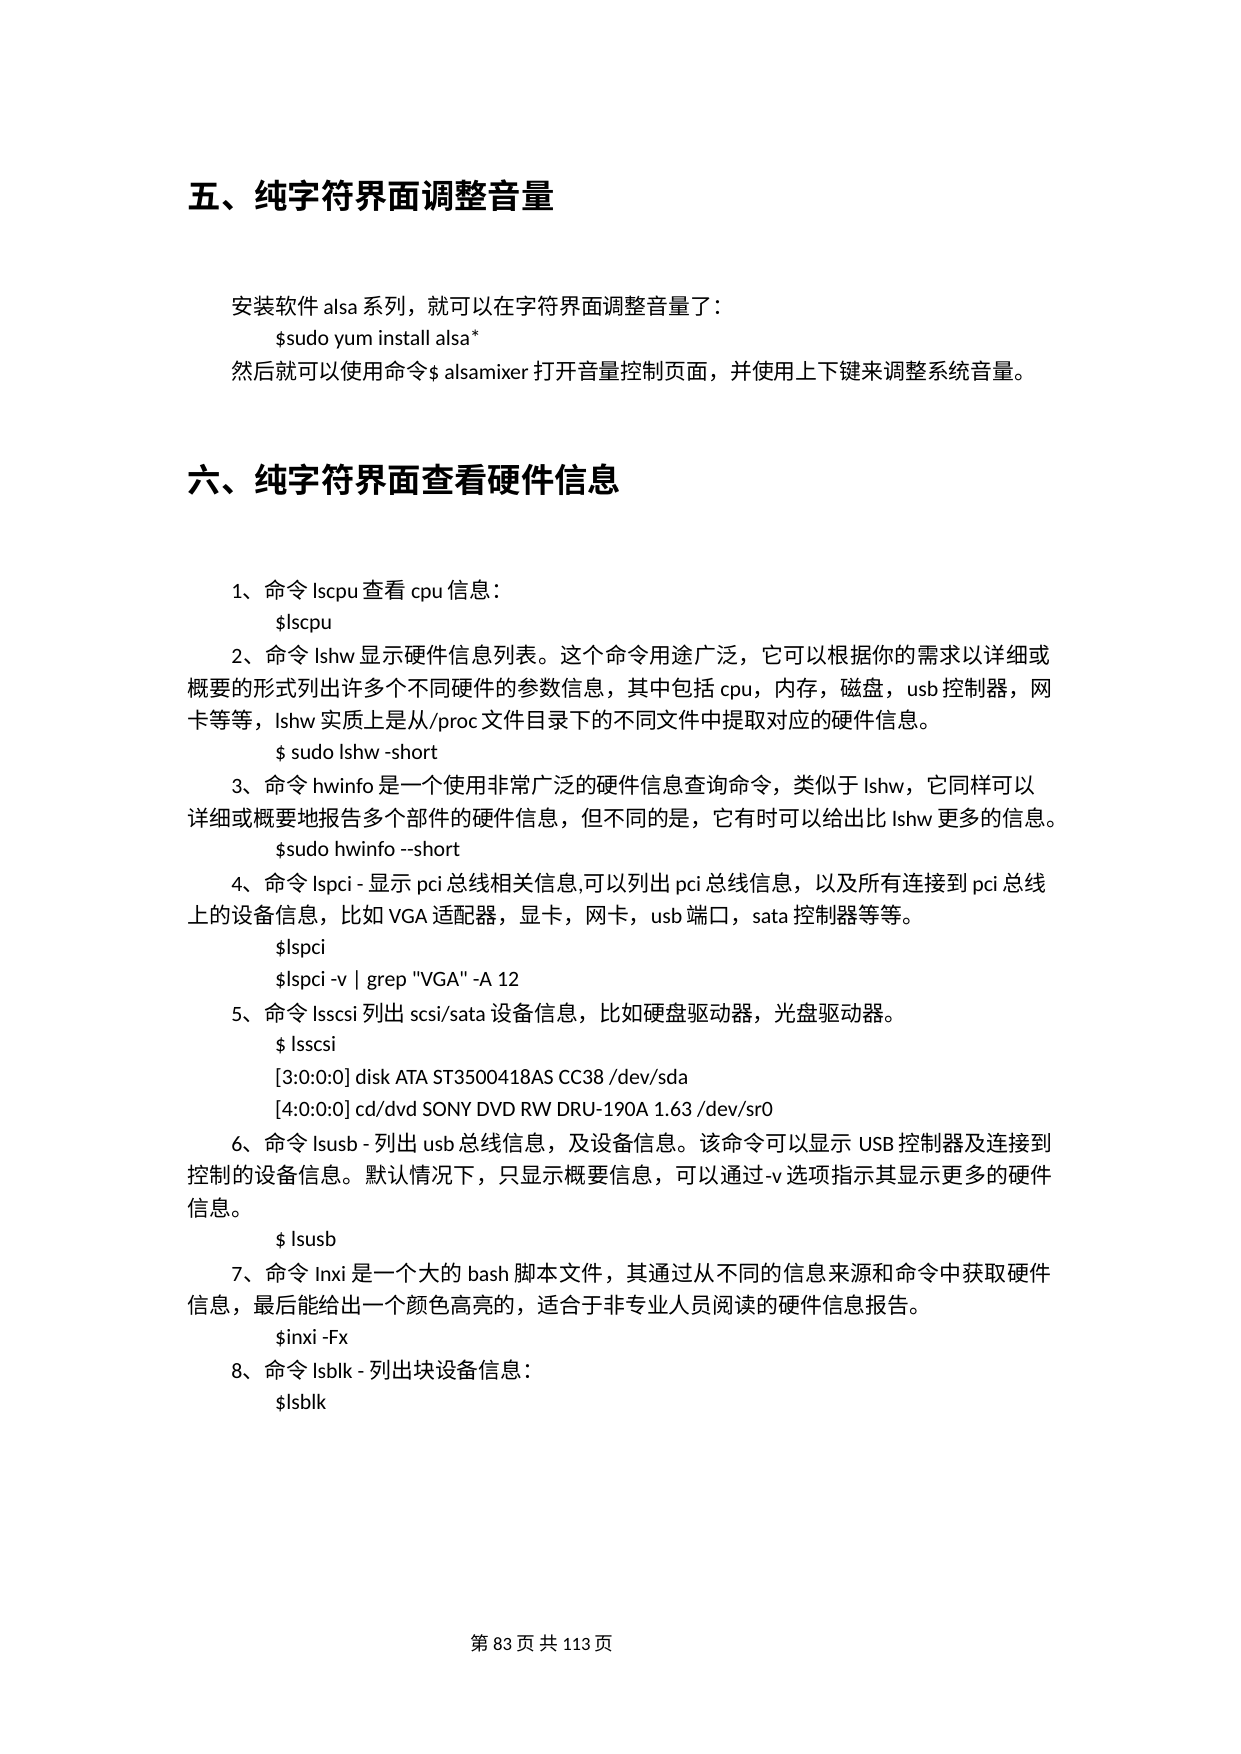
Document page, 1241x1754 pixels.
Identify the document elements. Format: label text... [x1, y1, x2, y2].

text $ lsscsi [275, 1028, 1053, 1060]
text 8、命令lsblk - 列出块设备信息： [187, 1353, 1053, 1385]
text 3、命令hwinfo是一个使用非常广泛的硬件信息查询命令，类似于lshw，它同样可以详细或概要地报告多个部件的硬件信息，但不同的是，它有时可以给出比lshw更多的信息。 [187, 768, 1053, 833]
text 4、命令lspci - 显示pci总线相关信息,可以列出pci总线信息，以及所有连接到pci总线上的设备信息，比如VGA适配器，显卡，网卡，usb端口，sata控制器等等。 [187, 865, 1053, 930]
text 2、命令lshw显示硬件信息列表。这个命令用途广泛，它可以根据你的需求以详细或概要的形式列出许多个不同硬件的参数信息，其中包括cpu，内存，磁盘，usb控制器，网卡等等，lshw实质上是从/proc文件目录下的不同文件中提取对应的硬件信息。 [187, 638, 1053, 735]
text $sudo yum install alsa* [187, 321, 1053, 354]
text $ lsusb [275, 1223, 1053, 1255]
subtitle 五、纯字符界面调整音量 [187, 162, 1053, 227]
text 5、命令lsscsi列出scsi/sata设备信息，比如硬盘驱动器，光盘驱动器。 [187, 995, 1053, 1028]
text $lsblk [187, 1385, 1053, 1418]
text 1、命令lscpu查看cpu信息： [187, 573, 1053, 605]
text 7、命令Inxi是一个大的bash脚本文件，其通过从不同的信息来源和命令中获取硬件信息，最后能给出一个颜色高亮的，适合于非专业人员阅读的硬件信息报告。 [187, 1255, 1053, 1320]
text $sudo hwinfo --short [231, 833, 1053, 865]
text $ sudo lshw -short [187, 735, 1053, 768]
text $lscpu [187, 605, 1053, 638]
text $lspci -v | grep "VGA" -A 12 [187, 963, 1053, 995]
text 安装软件alsa系列，就可以在字符界面调整音量了： [187, 289, 1053, 321]
text 然后就可以使用命令$ alsamixer打开音量控制页面，并使用上下键来调整系统音量。 [187, 354, 1053, 386]
text [4:0:0:0] cd/dvd SONY DVD RW DRU-190A 1.63 /dev/sr0 [275, 1093, 1053, 1125]
text [3:0:0:0] disk ATA ST3500418AS CC38 /dev/sda [275, 1060, 1053, 1093]
text 6、命令lsusb - 列出usb总线信息，及设备信息。该命令可以显示USB控制器及连接到控制的设备信息。默认情况下，只显示概要信息，可以通过-v选项指示其显示更多的硬件信息。 [187, 1125, 1053, 1223]
subtitle 六、纯字符界面查看硬件信息 [187, 446, 1053, 511]
text $lspci [187, 930, 1053, 963]
text $inxi -Fx [275, 1320, 1053, 1353]
